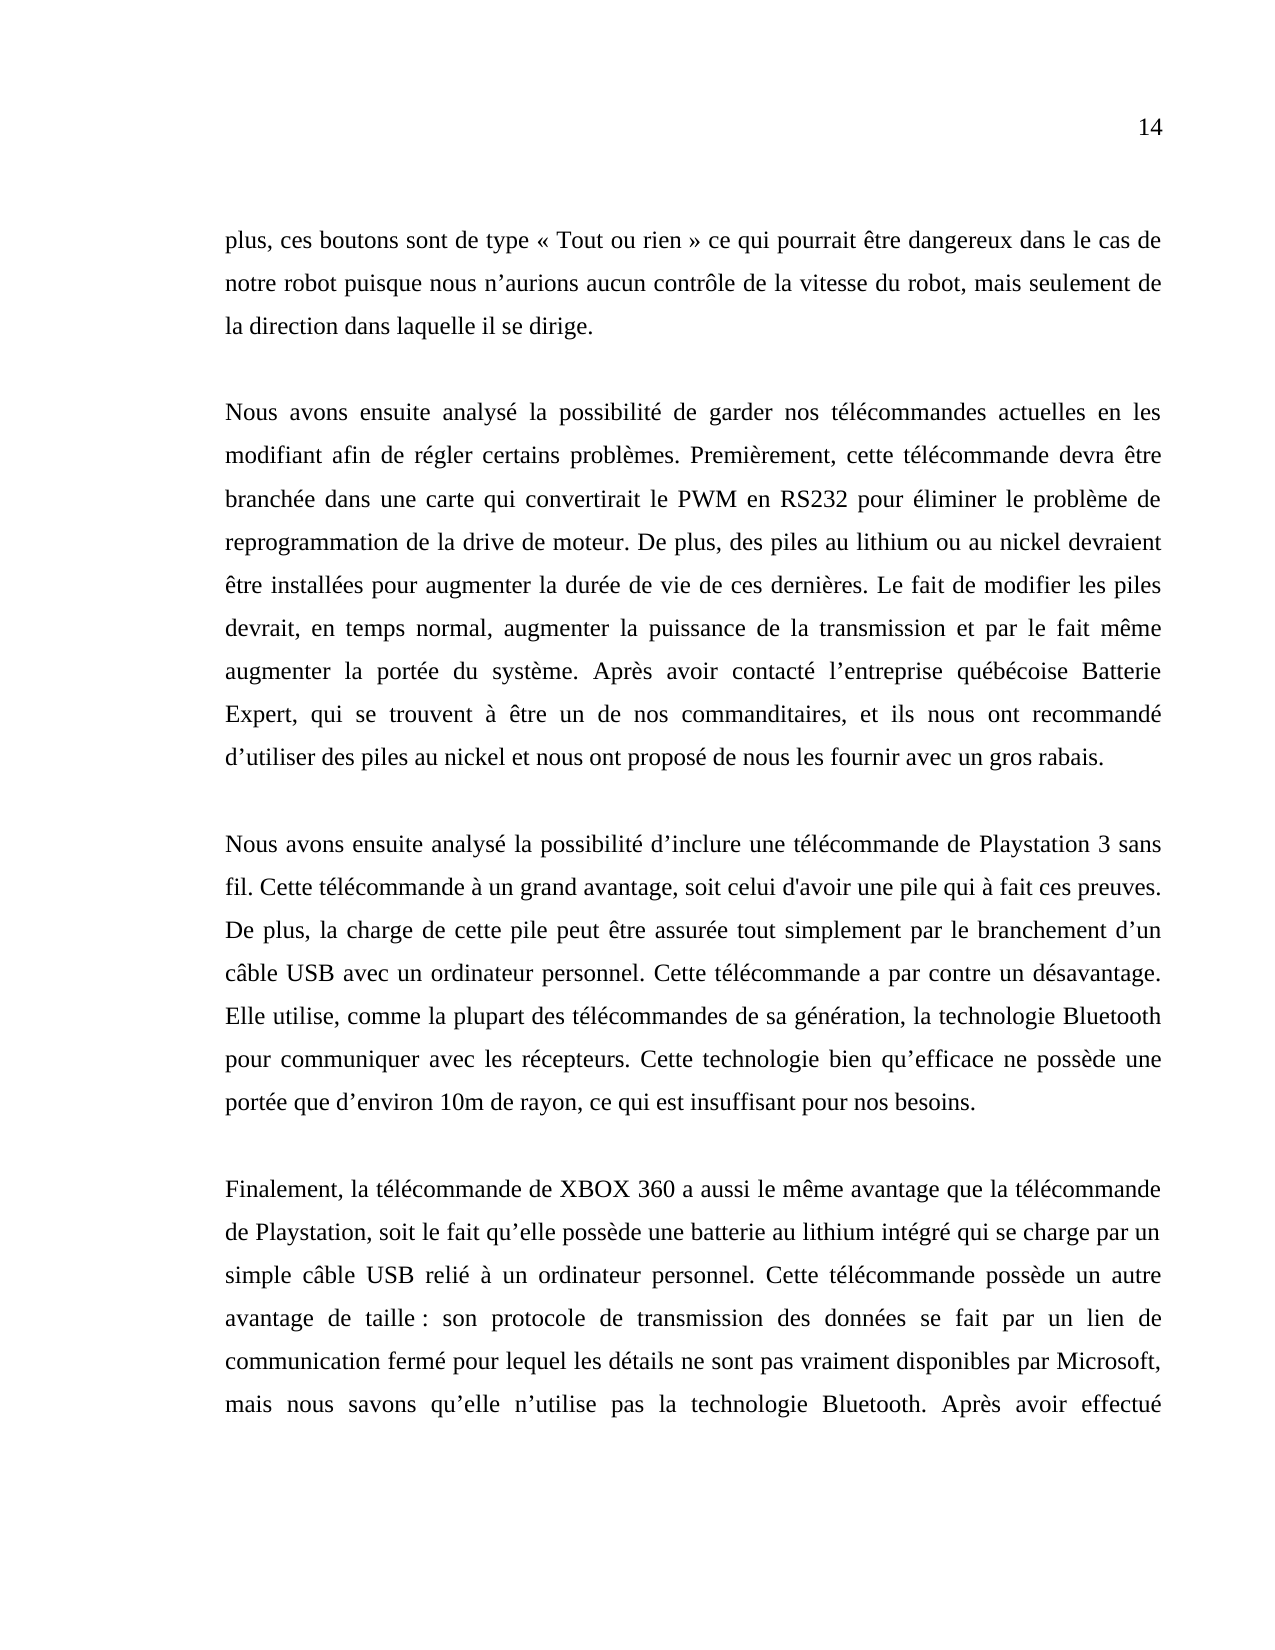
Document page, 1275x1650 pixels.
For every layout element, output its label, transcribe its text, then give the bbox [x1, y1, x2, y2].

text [225, 1174, 1162, 1418]
text Nous avons ensuite analysé la possibilité d’inclure une télécommande de Playstation 3 sans fil. Cette télécommande à un grand avantage, soit celui d'avoir une pile qui à fait ces preuves. De plus, la charge de cette pile peut être assurée tout simplement par le branchement d’un câble USB avec un ordinateur personnel. Cette télécommande a par contre un désavantage. Elle utilise, comme la plupart des télécommandes de sa génération, la technologie Bluetooth pour communiquer avec les récepteurs. Cette technologie bien qu’efficace ne possède une portée que d’environ 10m de rayon, ce qui est insuffisant pour nos besoins. [225, 829, 1162, 1116]
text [225, 225, 1162, 340]
text Nous avons ensuite analysé la possibilité de garder nos télécommandes actuelles en les modifiant afin de régler certains problèmes. Premièrement, cette télécommande devra être branchée dans une carte qui convertirait le PWM en RS232 pour éliminer le problème de reprogrammation de la drive de moteur. De plus, des piles au lithium ou au nickel devraient être installées pour augmenter la durée de vie de ces dernières. Le fait de modifier les piles devrait, en temps normal, augmenter la puissance de la transmission et par le fait même augmenter la portée du système. Après avoir contacté l’entreprise québécoise Batterie Expert, qui se trouvent à être un de nos commanditaires, et ils nous ont recommandé d’utiliser des piles au nickel et nous ont proposé de nous les fournir avec un gros rabais. [225, 397, 1162, 771]
